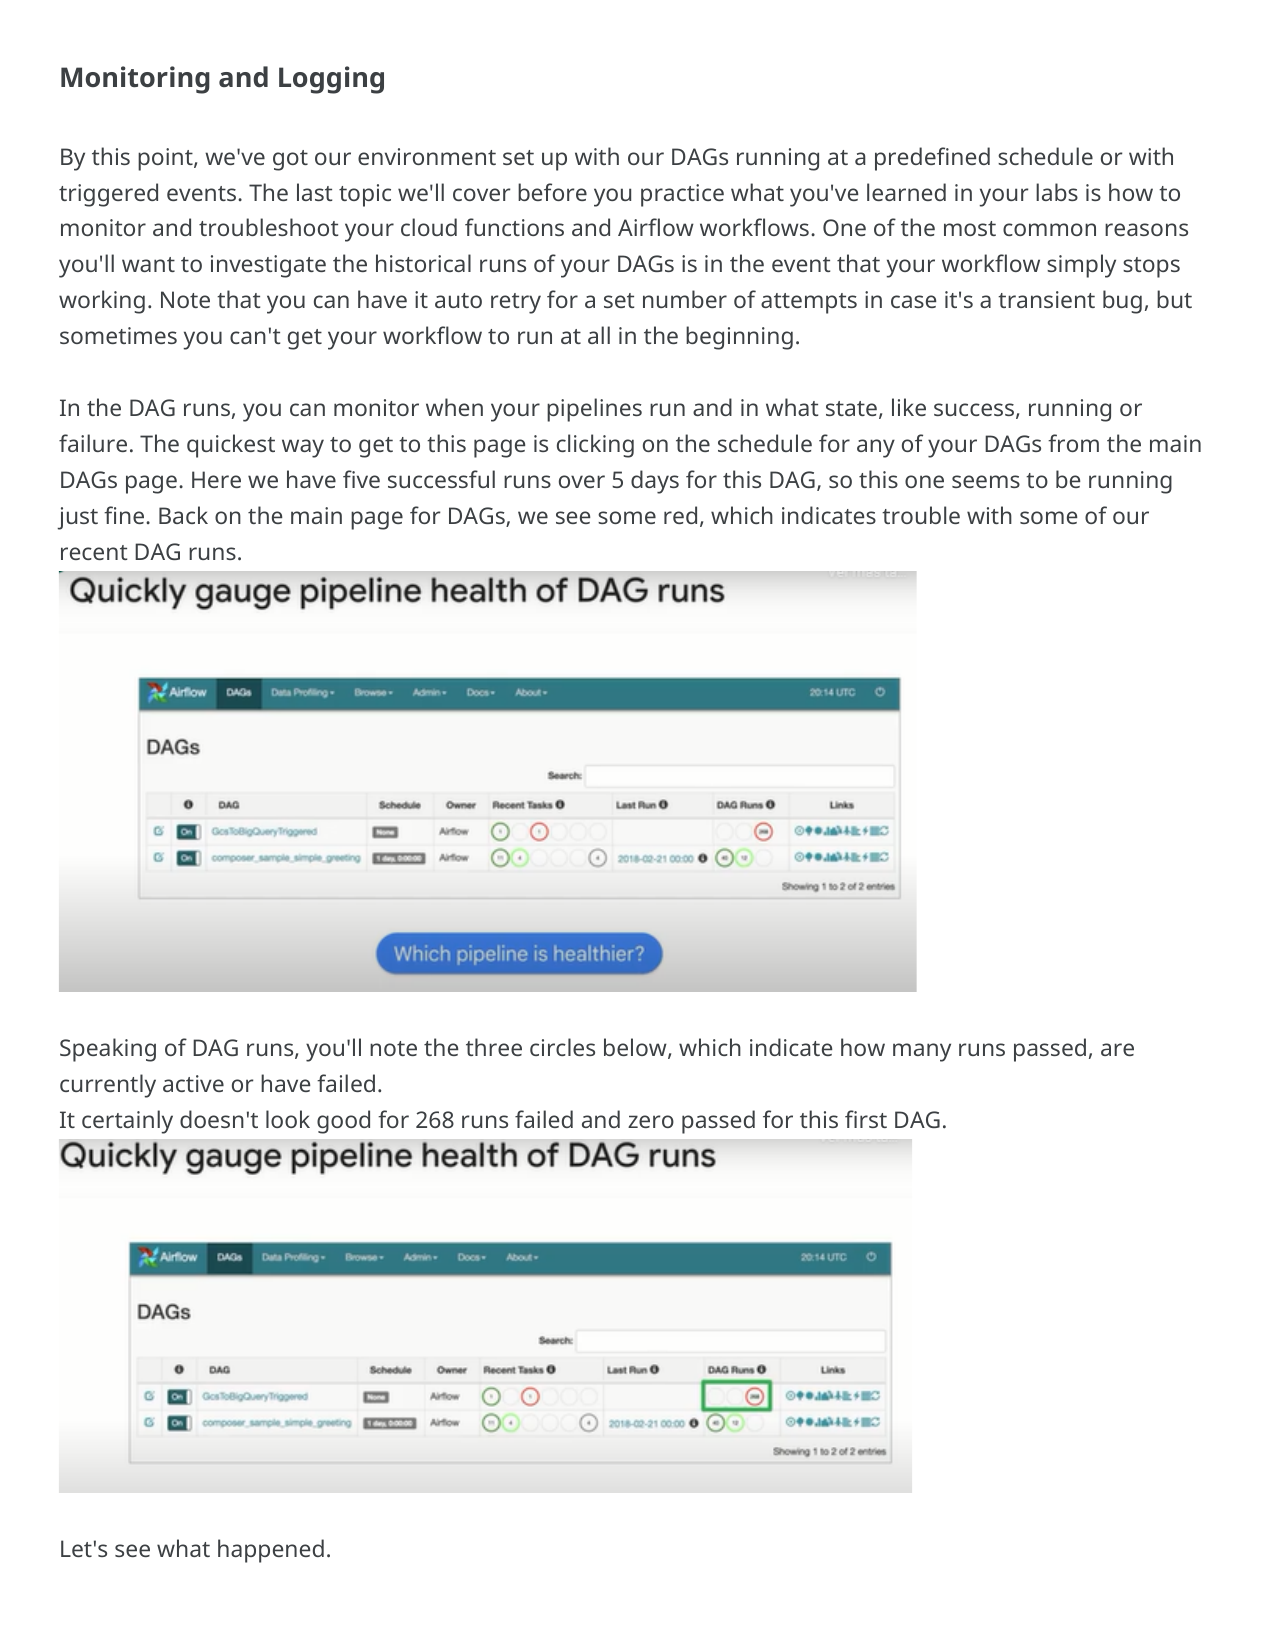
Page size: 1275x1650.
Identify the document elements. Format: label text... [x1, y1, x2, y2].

text By this point, we've got our environment set up with our DAGs running at a predefined schedule or with triggered events. The last topic we'll cover before you practice what you've learned in your labs is how to monitor and troubleshoot your cloud functions and Airflow workflows. One of the most common reasons you'll want to investigate the historical runs of your DAGs is in the event that your workflow simply stops working. Note that you can have it auto retry for a set number of attempts in case it's a transient bug, but sometimes you can't get your workflow to run at all in the beginning. [59, 141, 1216, 351]
picture [58, 571, 917, 992]
text In the DAG runs, you can monitor when your pipelines run and in what state, like success, running or failure. The quickest way to get to this page is clicking on the schedule for any of your DAGs from the main DAGs page. Here we have five successful runs over 5 days for this DAG, so this one seems to be running just fine. Back on the main page for DAGs, we see some red, which indicates trouble with some of our recent DAG runs. [59, 392, 1216, 567]
text Speaking of DAG runs, you'll note the three circles below, which indicate how many runs passed, are currently active or have failed. [59, 1032, 1216, 1099]
text Monitoring and Logging [59, 59, 1216, 96]
text It certainly doesn't look good for 268 runs failed and zero passed for this first DAG. [59, 1104, 1216, 1135]
text Let's see what happened. [59, 1533, 1216, 1564]
picture [58, 1139, 913, 1493]
